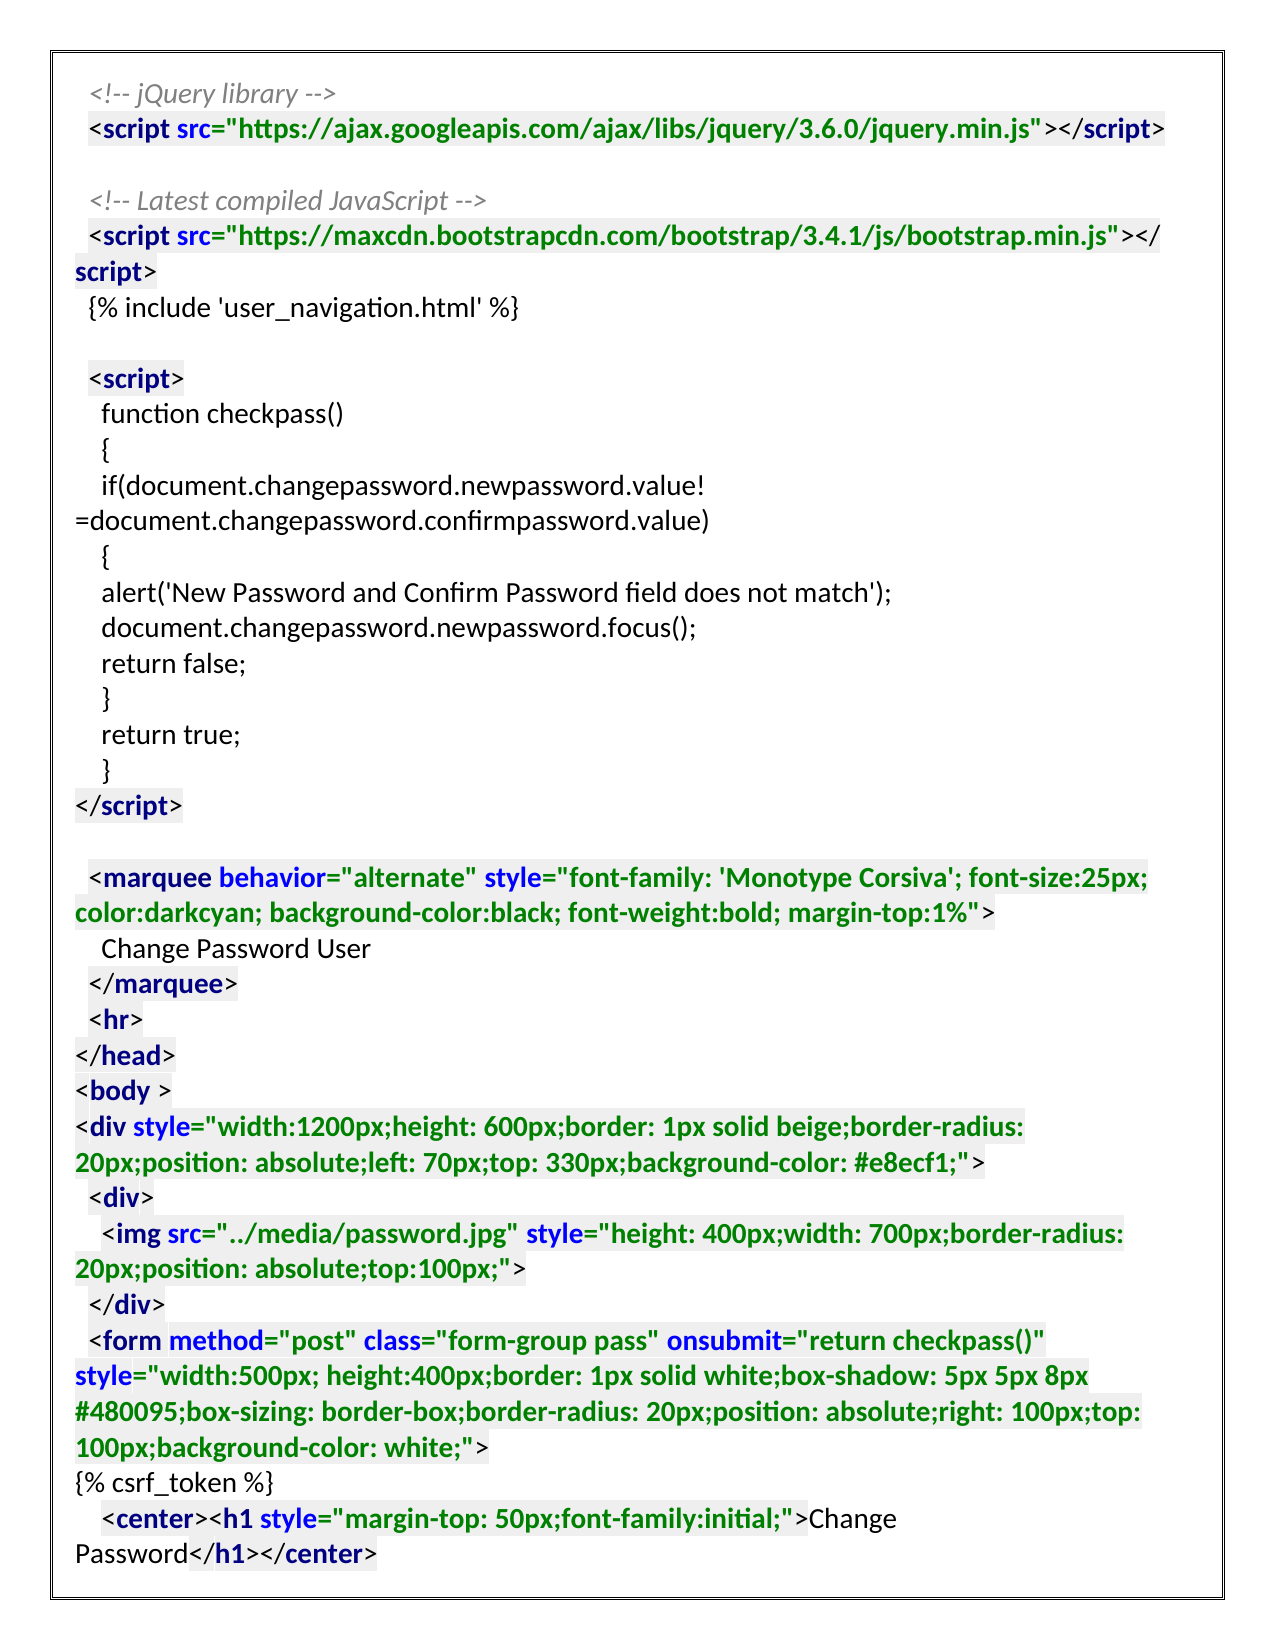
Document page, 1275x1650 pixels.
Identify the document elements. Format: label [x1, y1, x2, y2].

text [75, 75, 1200, 1571]
